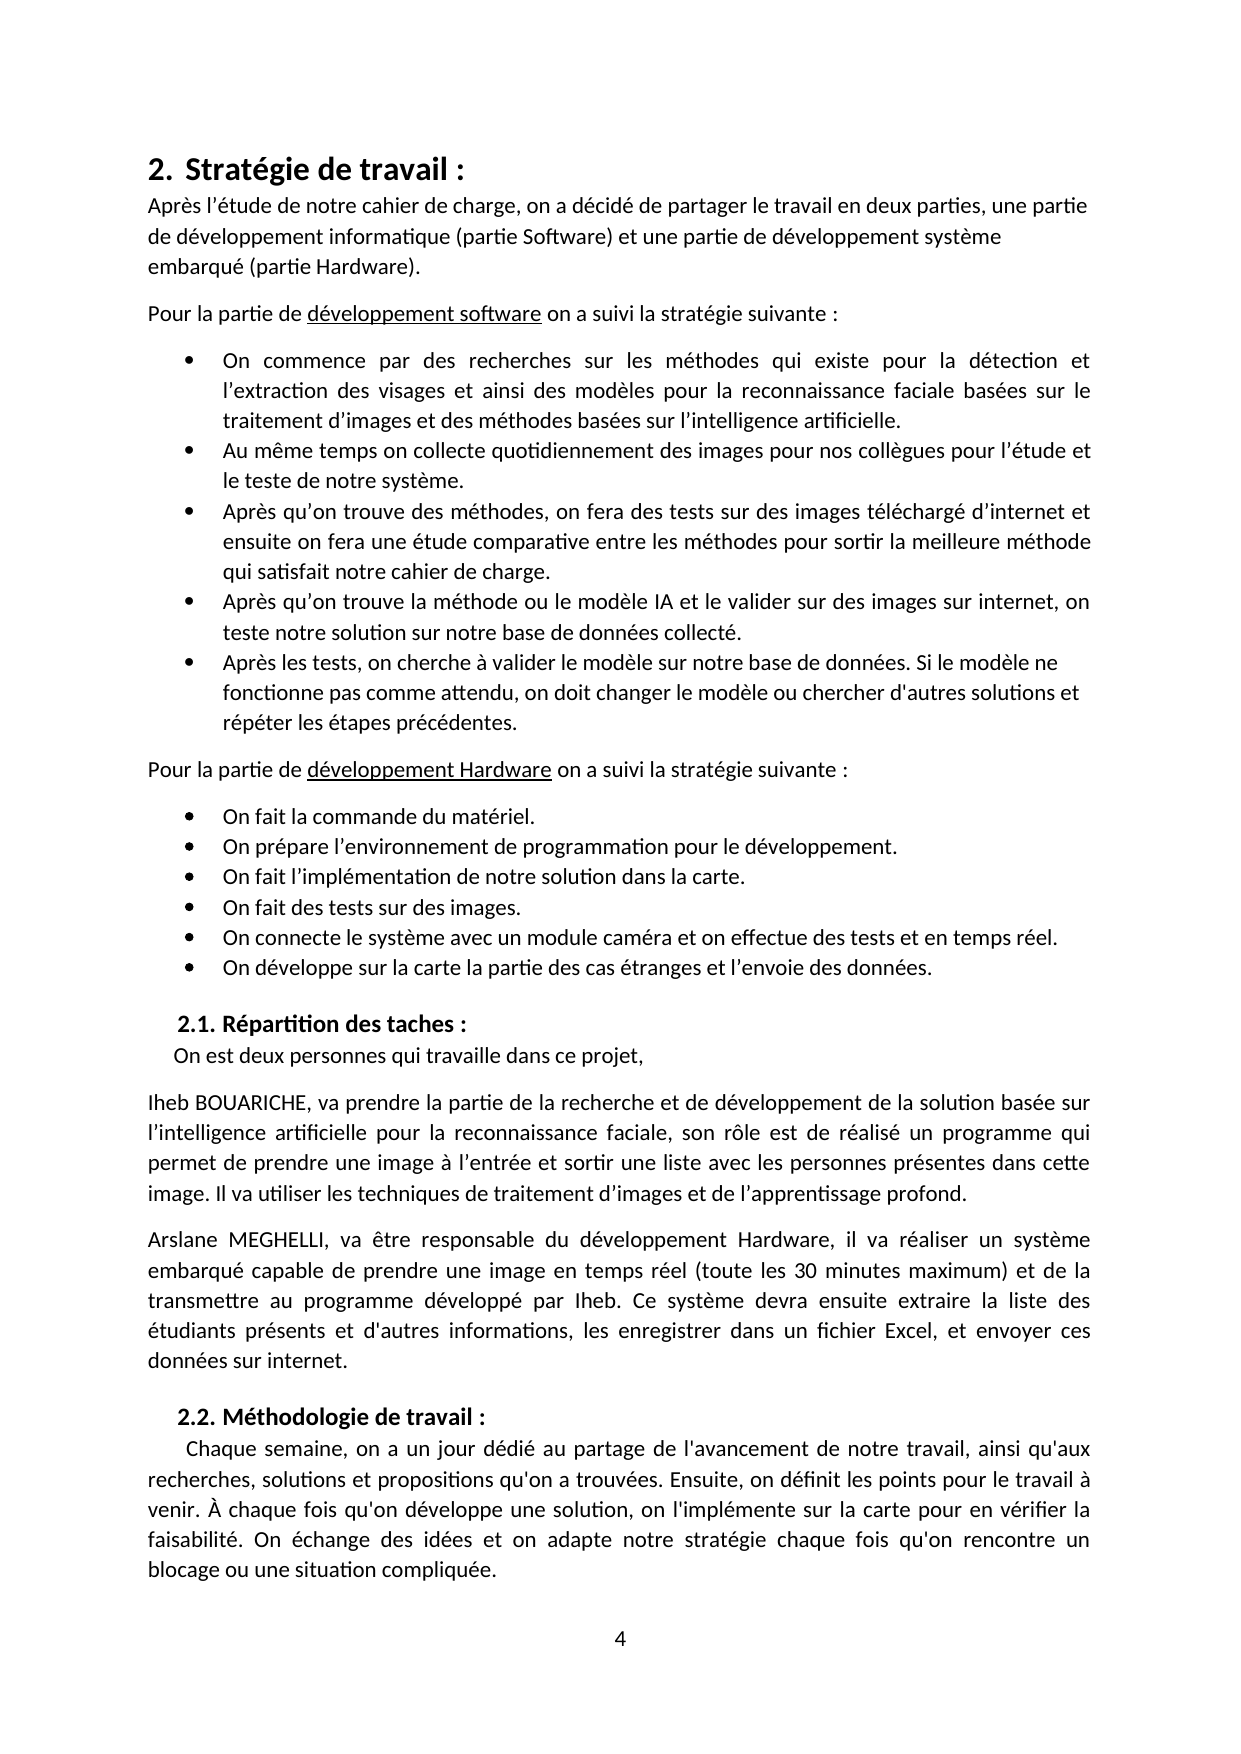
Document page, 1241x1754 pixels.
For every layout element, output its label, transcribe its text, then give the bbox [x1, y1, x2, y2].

text Pour la partie de développement Hardware on a suivi la stratégie suivante : [148, 755, 1093, 783]
text Arslane MEGHELLI, va être responsable du développement Hardware, il va réaliser un système embarqué capable de prendre une image en temps réel (toute les 30 minutes maximum) et de la transmettre au programme développé par Iheb. Ce système devra ensuite extraire la liste des étudiants présents et d'autres informations, les enregistrer dans un fichier Excel, et envoyer ces données sur internet. [148, 1226, 1093, 1374]
list Stratégie de travail : [148, 148, 1093, 188]
text Iheb BOUARICHE, va prendre la partie de la recherche et de développement de la solution basée sur l’intelligence artificielle pour la reconnaissance faciale, son rôle est de réalisé un programme qui permet de prendre une image à l’entrée et sortir une liste avec les personnes présentes dans cette image. Il va utiliser les techniques de traitement d’images et de l’apprentissage profond. [148, 1088, 1093, 1207]
list Après qu’on trouve des méthodes, on fera des tests sur des images téléchargé d’internet et ensuite on fera une étude comparative entre les méthodes pour sortir la meilleure méthode qui satisfait notre cahier de charge. [185, 497, 1093, 585]
list On fait des tests sur des images. [185, 893, 1093, 921]
list On commence par des recherches sur les méthodes qui existe pour la détection et l’extraction des visages et ainsi des modèles pour la reconnaissance faciale basées sur le traitement d’images et des méthodes basées sur l’intelligence artificielle. [185, 346, 1093, 434]
list On fait la commande du matériel. [185, 802, 1093, 830]
text On est deux personnes qui travaille dans ce projet, [148, 1041, 1093, 1069]
list On développe sur la carte la partie des cas étranges et l’envoie des données. [185, 953, 1093, 981]
list Méthodologie de travail : [177, 1402, 1093, 1432]
list On connecte le système avec un module caméra et on effectue des tests et en temps réel. [185, 923, 1093, 951]
text Chaque semaine, on a un jour dédié au partage de l'avancement de notre travail, ainsi qu'aux recherches, solutions et propositions qu'on a trouvées. Ensuite, on définit les points pour le travail à venir. À chaque fois qu'on développe une solution, on l'implémente sur la carte pour en vérifier la faisabilité. On échange des idées et on adapte notre stratégie chaque fois qu'on rencontre un blocage ou une situation compliquée. [148, 1434, 1093, 1583]
list Répartition des taches : [177, 1008, 1093, 1039]
text Après l’étude de notre cahier de charge, on a décidé de partager le travail en deux parties, une partie de développement informatique (partie Software) et une partie de développement système embarqué (partie Hardware). [148, 192, 1093, 280]
list Après les tests, on cherche à valider le modèle sur notre base de données. Si le modèle ne fonctionne pas comme attendu, on doit changer le modèle ou chercher d'autres solutions et répéter les étapes précédentes. [185, 648, 1093, 736]
list On fait l’implémentation de notre solution dans la carte. [185, 862, 1093, 890]
list Après qu’on trouve la méthode ou le modèle IA et le valider sur des images sur internet, on teste notre solution sur notre base de données collecté. [185, 587, 1093, 646]
text Pour la partie de développement software on a suivi la stratégie suivante : [148, 299, 1093, 327]
list On prépare l’environnement de programmation pour le développement. [185, 832, 1093, 860]
list Au même temps on collecte quotidiennement des images pour nos collègues pour l’étude et le teste de notre système. [185, 436, 1093, 494]
